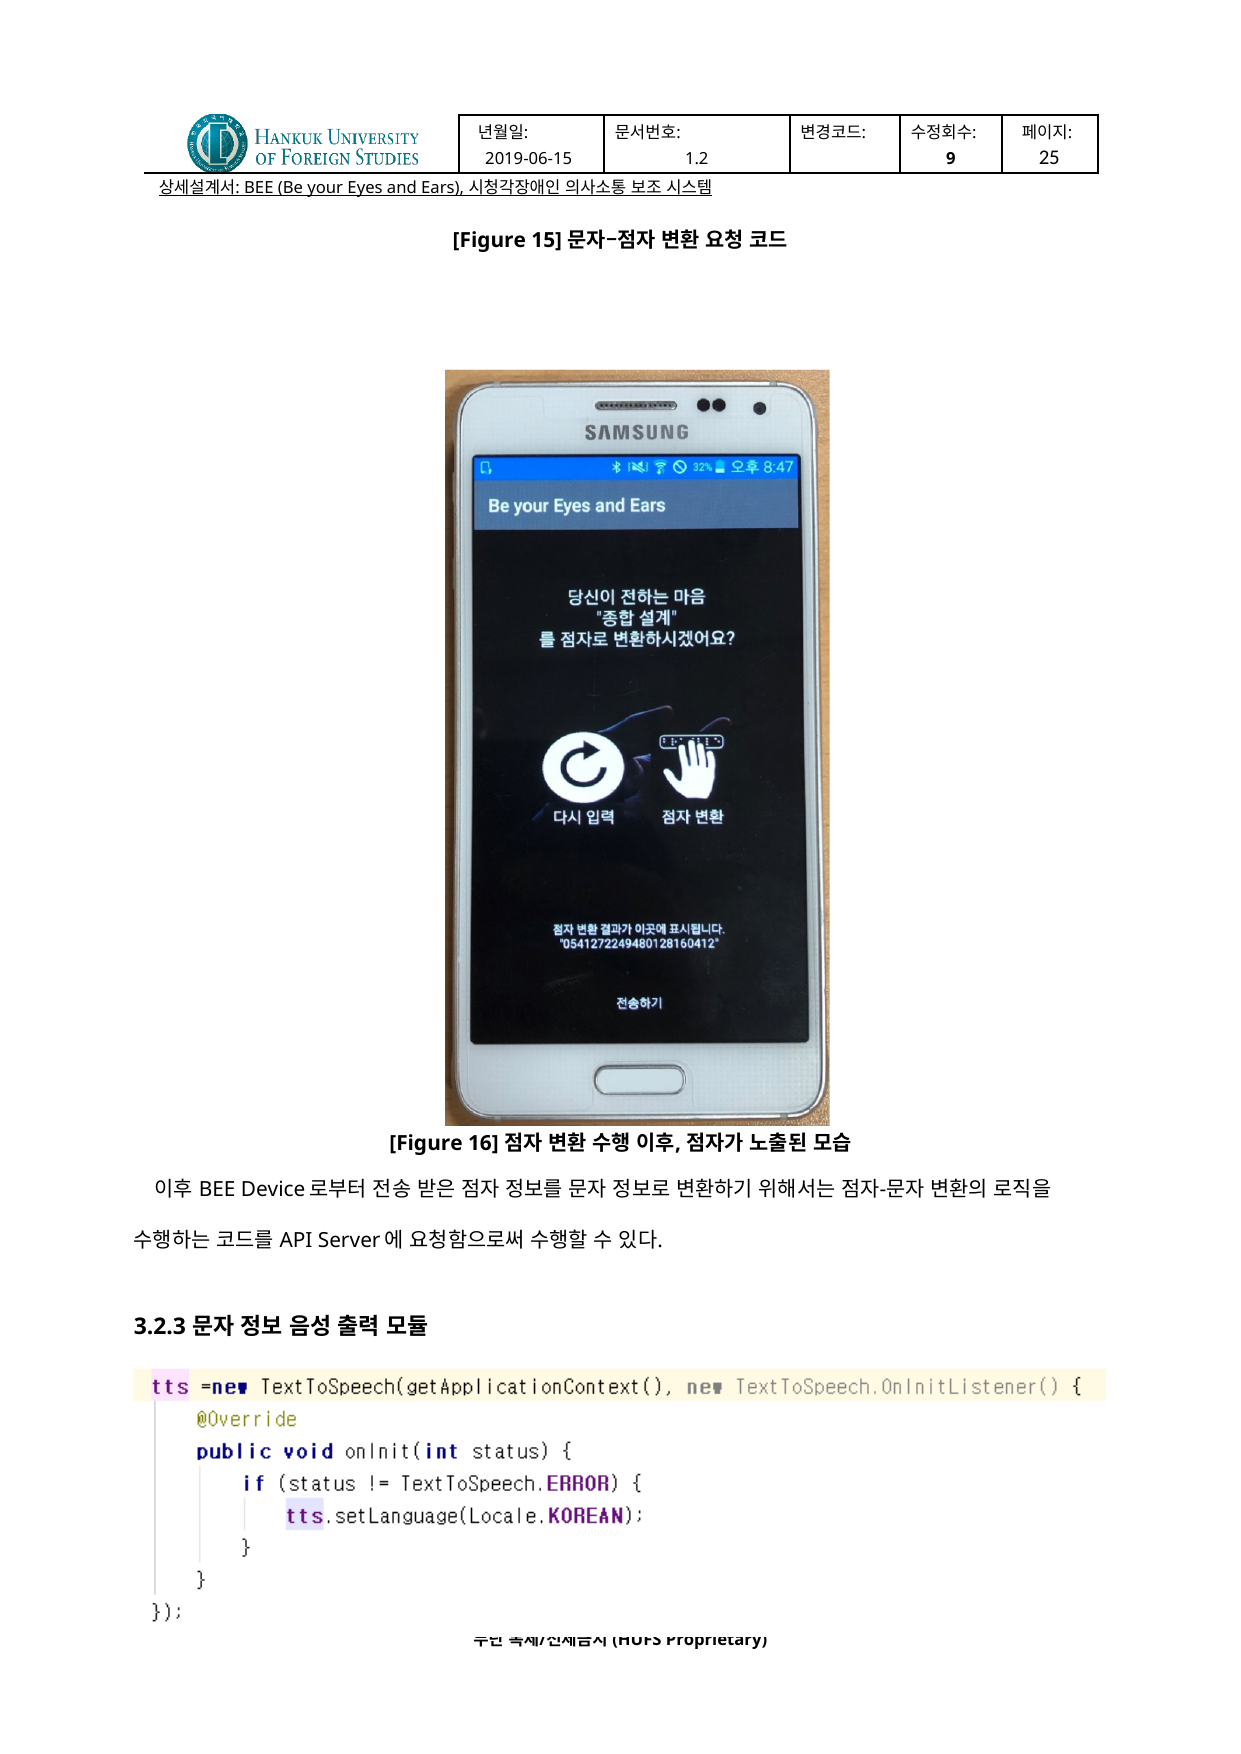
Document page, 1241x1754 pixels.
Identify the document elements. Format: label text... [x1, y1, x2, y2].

picture [132, 1359, 1107, 1637]
picture [187, 114, 419, 172]
text 이후 BEE Device로부터 전송 받은 점자 정보를 문자 정보로 변환하기 위해서는 점자-문자 변환의 로직을 수행하는 코드를 API Server에 요청함으로써 수행할 수 있다. [133, 1156, 1119, 1257]
subtitle 3.2.3 문자 정보 음성 출력 모듈 [133, 1308, 1107, 1341]
picture [445, 370, 830, 1126]
text [Figure 15] 문자–점자 변환 요청 코드 [133, 224, 1107, 254]
